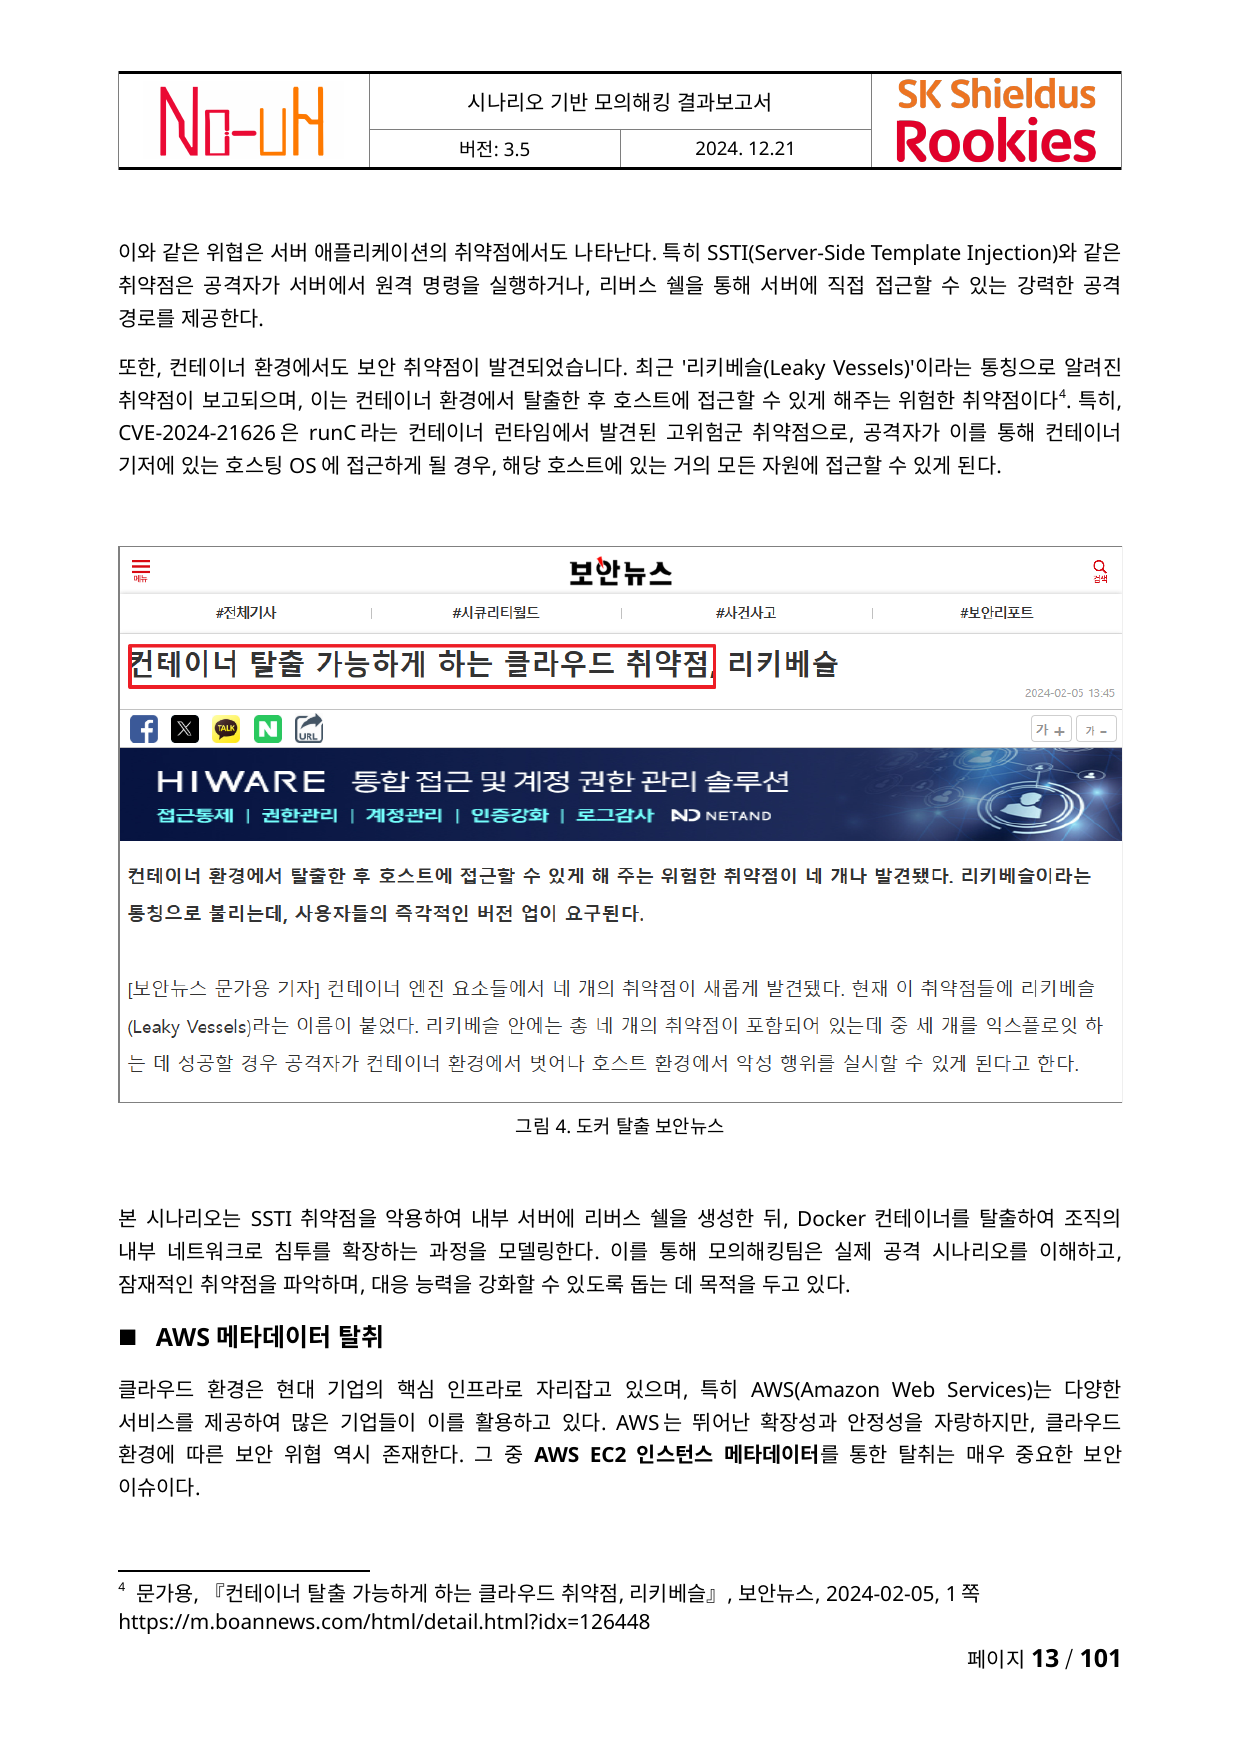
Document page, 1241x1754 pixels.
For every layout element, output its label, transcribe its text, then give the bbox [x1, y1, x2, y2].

list AWS 메타데이터 탈취 [118, 1317, 1122, 1353]
text 또한, 컨테이너 환경에서도 보안 취약점이 발견되었습니다. 최근 '리키베슬(Leaky Vessels)'이라는 통칭으로 알려진 취약점이 보고되으며, 이는 컨테이너 환경에서 탈출한 후 호스트에 접근할 수 있게 해주는 위험한 취약점이다. 특히, CVE-2024-21626은 runC라는 컨테이너 런타임에서 발견된 고위험군 취약점으로, 공격자가 이를 통해 컨테이너 기저에 있는 호스팅 OS에 접근하게 될 경우, 해당 호스트에 있는 거의 모든 자원에 접근할 수 있게 된다. [118, 351, 1122, 479]
text 본 시나리오는 SSTI 취약점을 악용하여 내부 서버에 리버스 쉘을 생성한 뒤, Docker 컨테이너를 탈출하여 조직의 내부 네트워크로 침투를 확장하는 과정을 모델링한다. 이를 통해 모의해킹팀은 실제 공격 시나리오를 이해하고, 잠재적인 취약점을 파악하며, 대응 능력을 강화할 수 있도록 돕는 데 목적을 두고 있다. [118, 1202, 1122, 1298]
text 클라우드 환경은 현대 기업의 핵심 인프라로 자리잡고 있으며, 특히 AWS(Amazon Web Services)는 다양한 서비스를 제공하여 많은 기업들이 이를 활용하고 있다. AWS는 뛰어난 확장성과 안정성을 자랑하지만, 클라우드 환경에 따른 보안 위협 역시 존재한다. 그 중 AWS EC2 인스턴스 메타데이터를 통한 탈취는 매우 중요한 보안 이슈이다. [118, 1373, 1122, 1501]
picture [895, 73, 1097, 167]
picture [118, 546, 1123, 1103]
picture [143, 81, 345, 159]
text 그림 4. 도커 탈출 보안뉴스 [118, 1111, 1122, 1138]
text 이와 같은 위협은 서버 애플리케이션의 취약점에서도 나타난다. 특히 SSTI(Server-Side Template Injection)와 같은 취약점은 공격자가 서버에서 원격 명령을 실행하거나, 리버스 쉘을 통해 서버에 직접 접근할 수 있는 강력한 공격 경로를 제공한다. [118, 236, 1122, 332]
